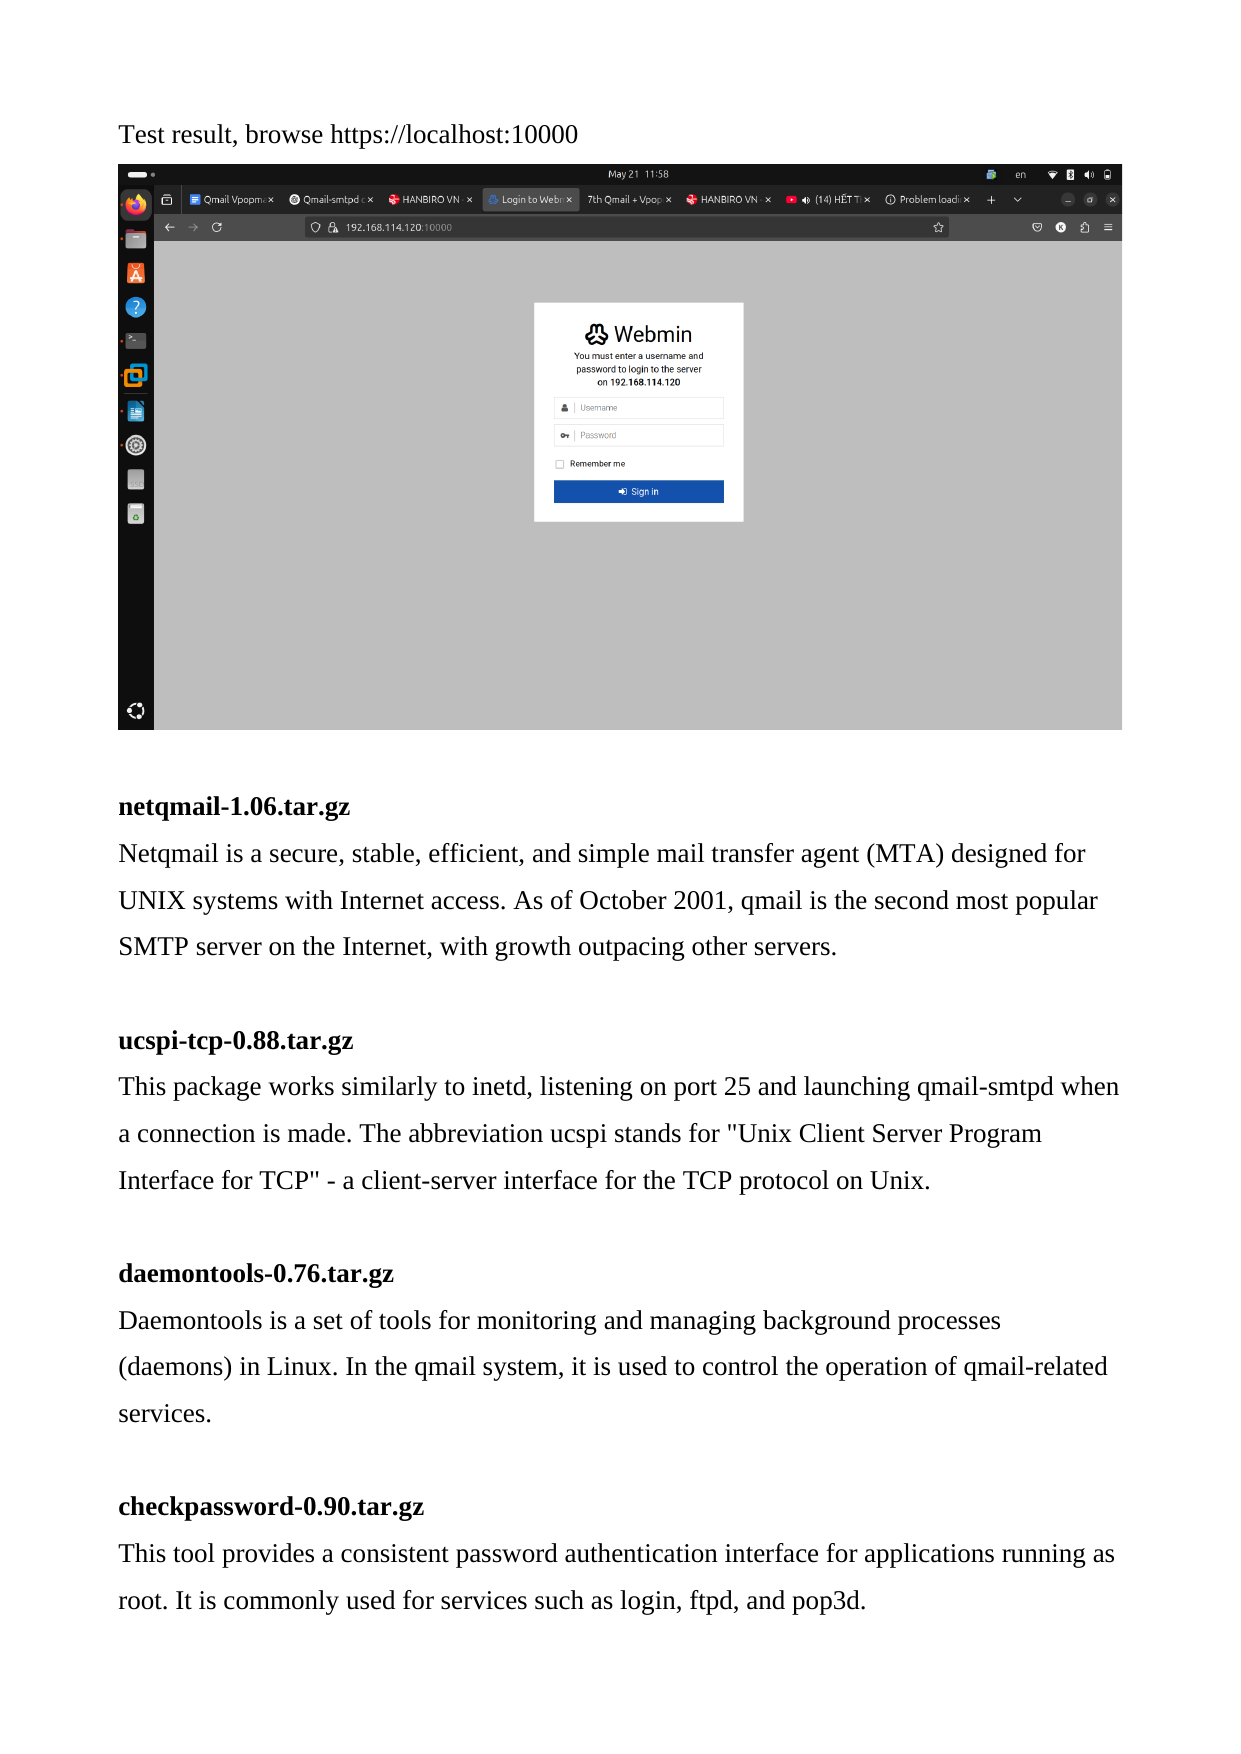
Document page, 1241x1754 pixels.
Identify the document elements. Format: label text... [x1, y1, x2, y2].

text Test result, browse https://localhost:10000 [118, 118, 1122, 149]
text checkpassword-0.90.tar.gz [118, 1490, 1122, 1522]
text This tool provides a consistent password authentication interface for applications running as root. It is commonly used for services such as login, ftpd, and pop3d. [118, 1537, 1122, 1615]
text ucspi-tcp-0.88.tar.gz [118, 1024, 1122, 1055]
text Netqmail is a secure, stable, efficient, and simple mail transfer agent (MTA) designed for UNIX systems with Internet access. As of October 2001, qmail is the second most popular SMTP server on the Internet, with growth outpacing other servers. [118, 837, 1122, 962]
picture [118, 164, 1123, 730]
text Daemontools is a set of tools for monitoring and managing background processes (daemons) in Linux. In the qmail system, it is used to control the operation of qmail-related services. [118, 1304, 1122, 1428]
text This package works similarly to inetd, listening on port 25 and launching qmail-smtpd when a connection is made. The abbreviation ucspi stands for "Unix Client Server Program Interface for TCP" - a client-server interface for the TCP protocol on Unix. [118, 1070, 1122, 1195]
text netqmail-1.06.tar.gz [118, 790, 1122, 822]
text daemontools-0.76.tar.gz [118, 1257, 1122, 1288]
